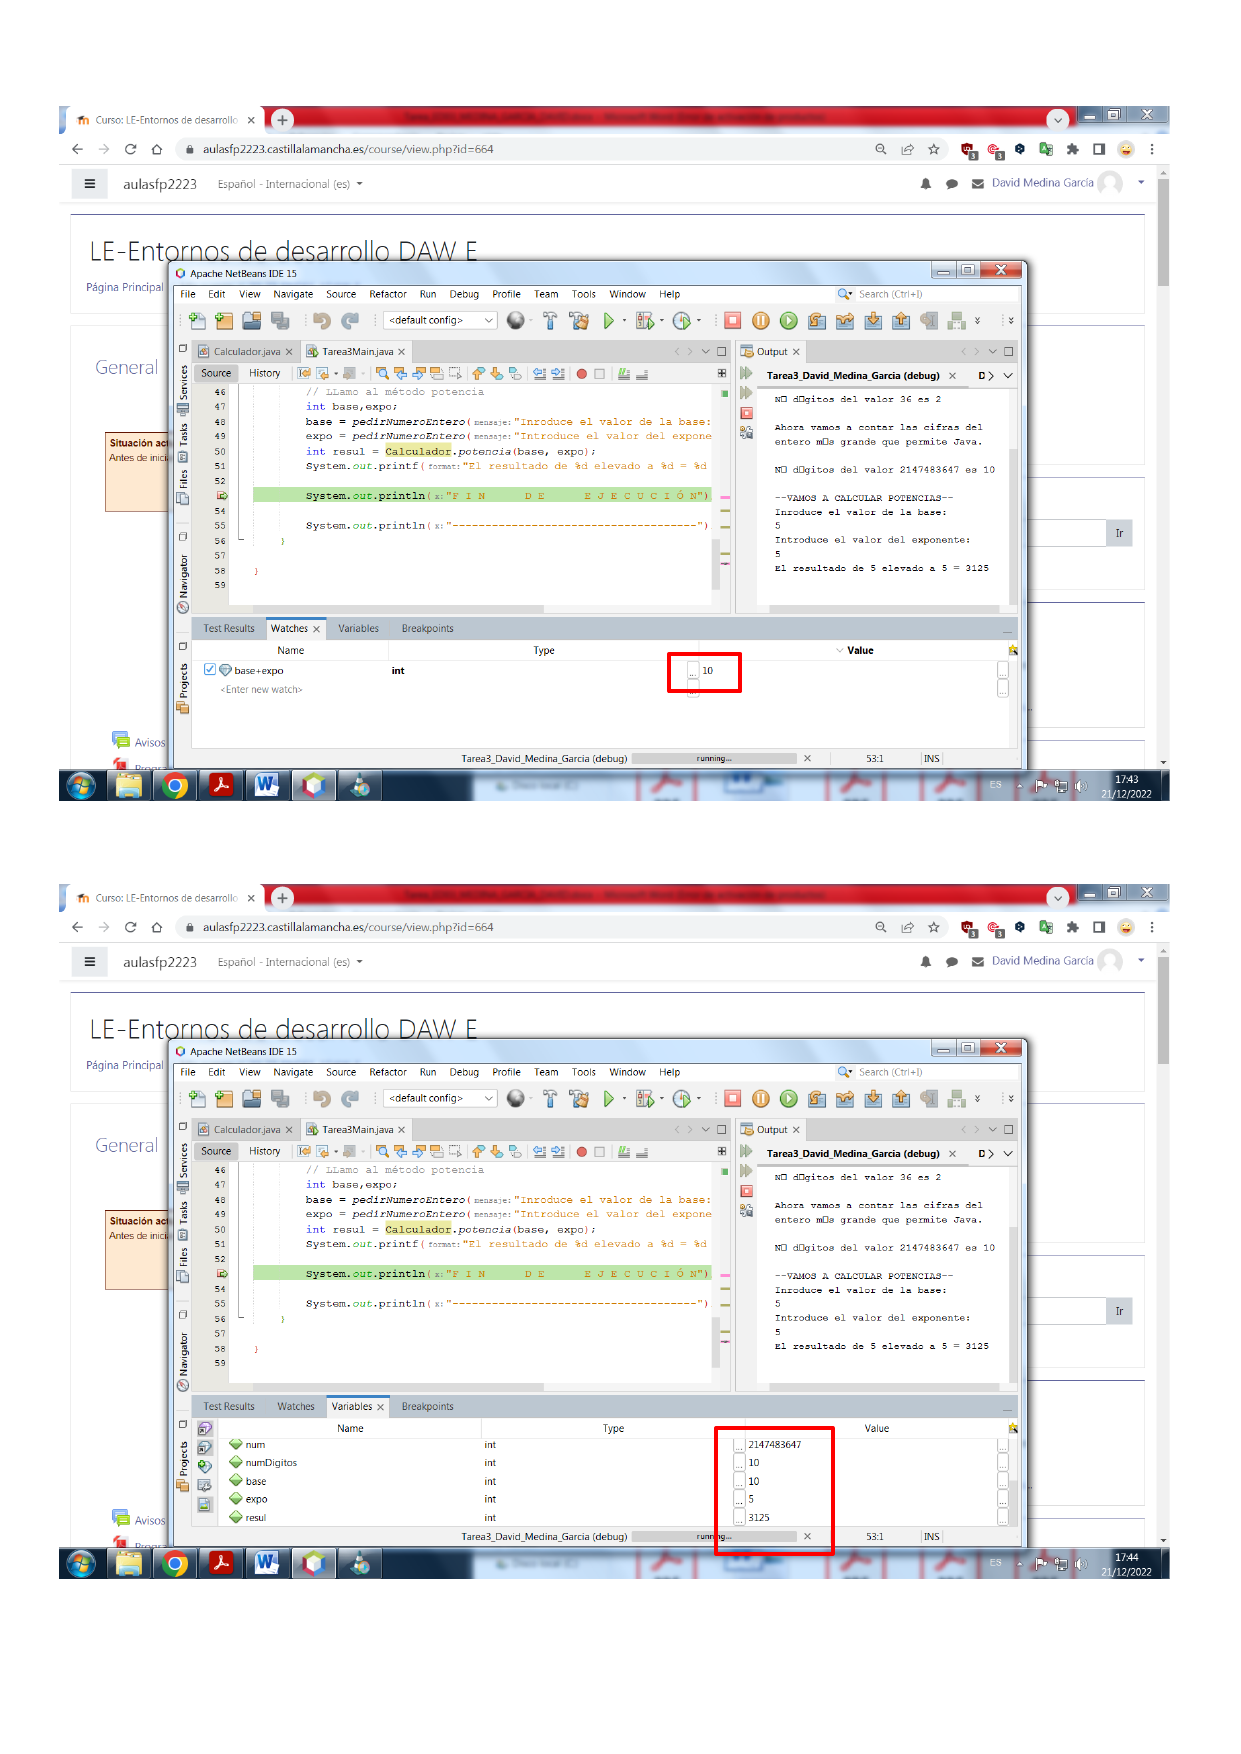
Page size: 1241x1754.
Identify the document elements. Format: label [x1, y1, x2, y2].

picture [59, 884, 1170, 1579]
picture [59, 106, 1170, 801]
